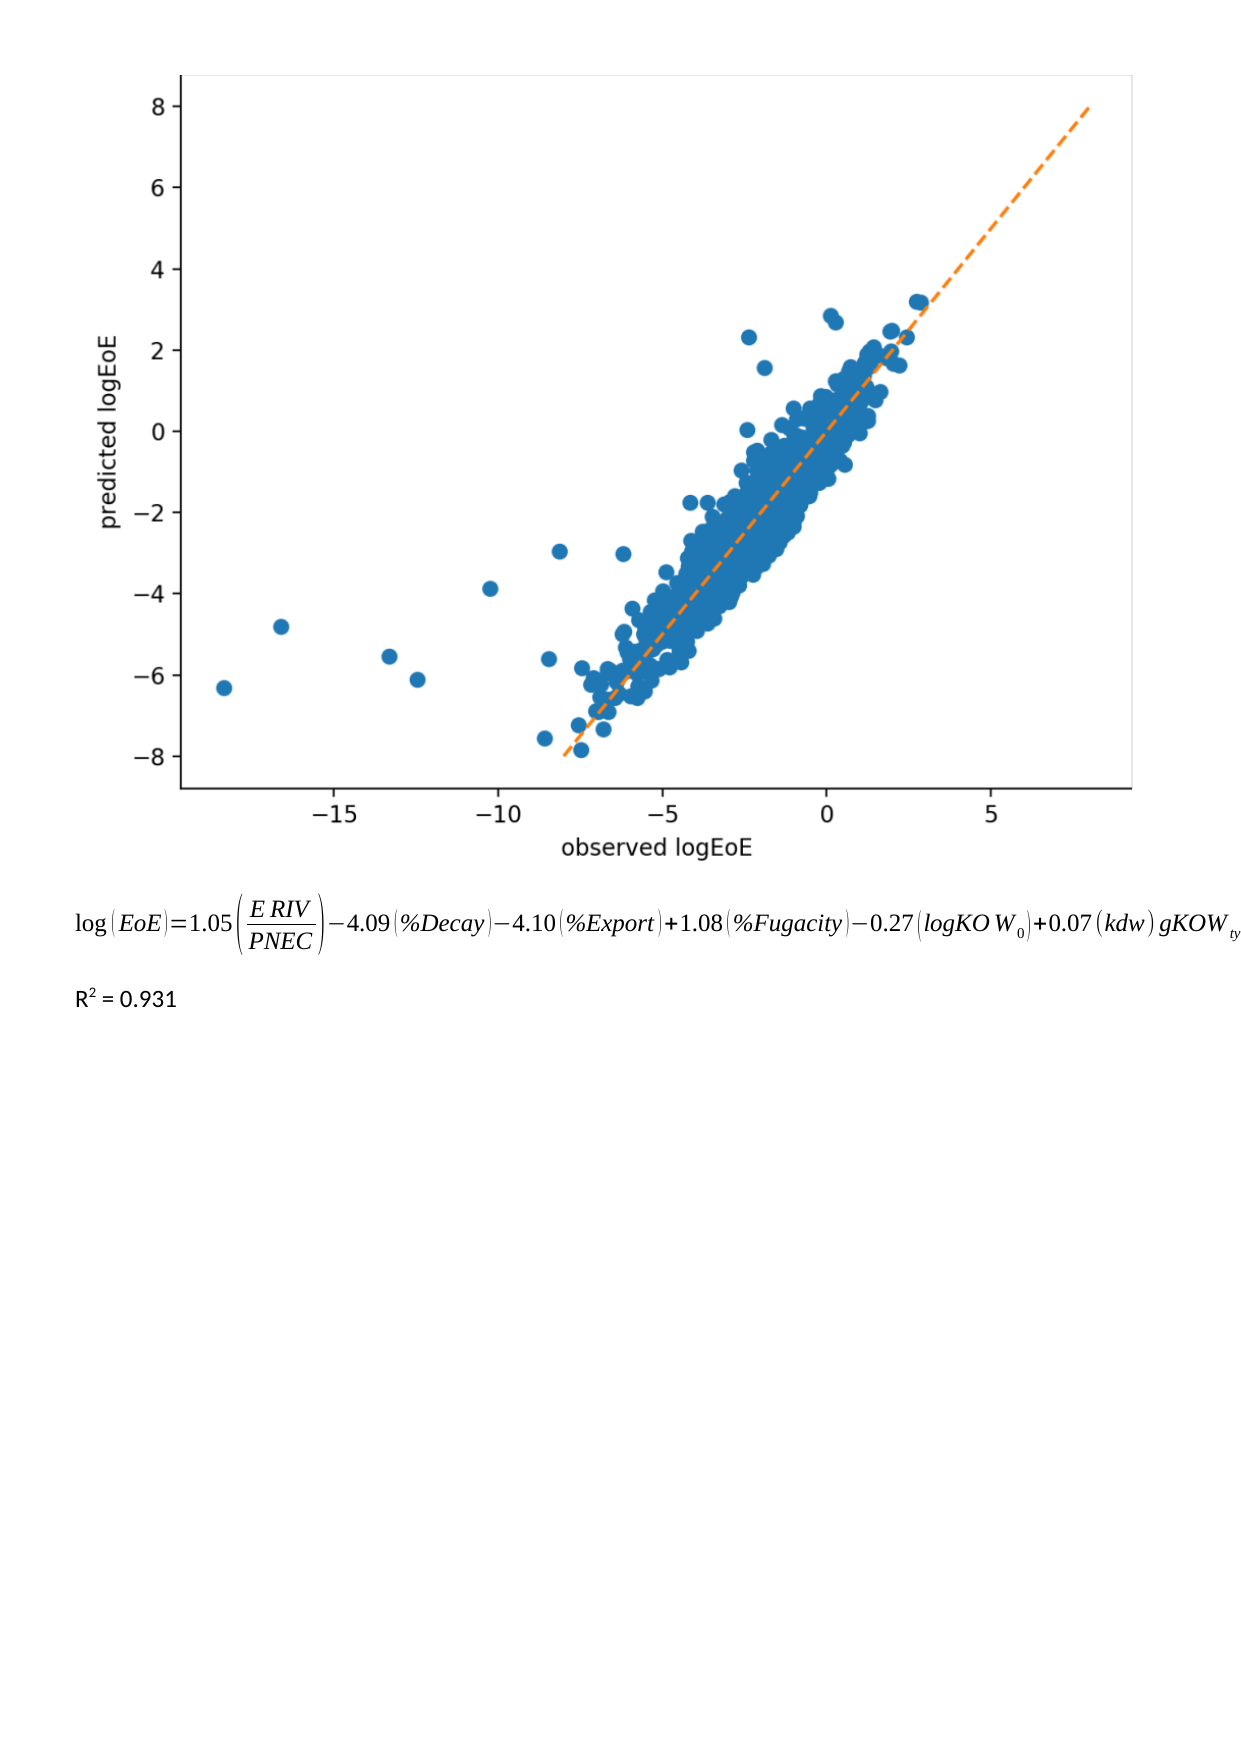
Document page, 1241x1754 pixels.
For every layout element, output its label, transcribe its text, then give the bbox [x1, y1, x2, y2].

picture [75, 75, 1133, 868]
text R2 = 0.931 [75, 983, 1165, 1013]
